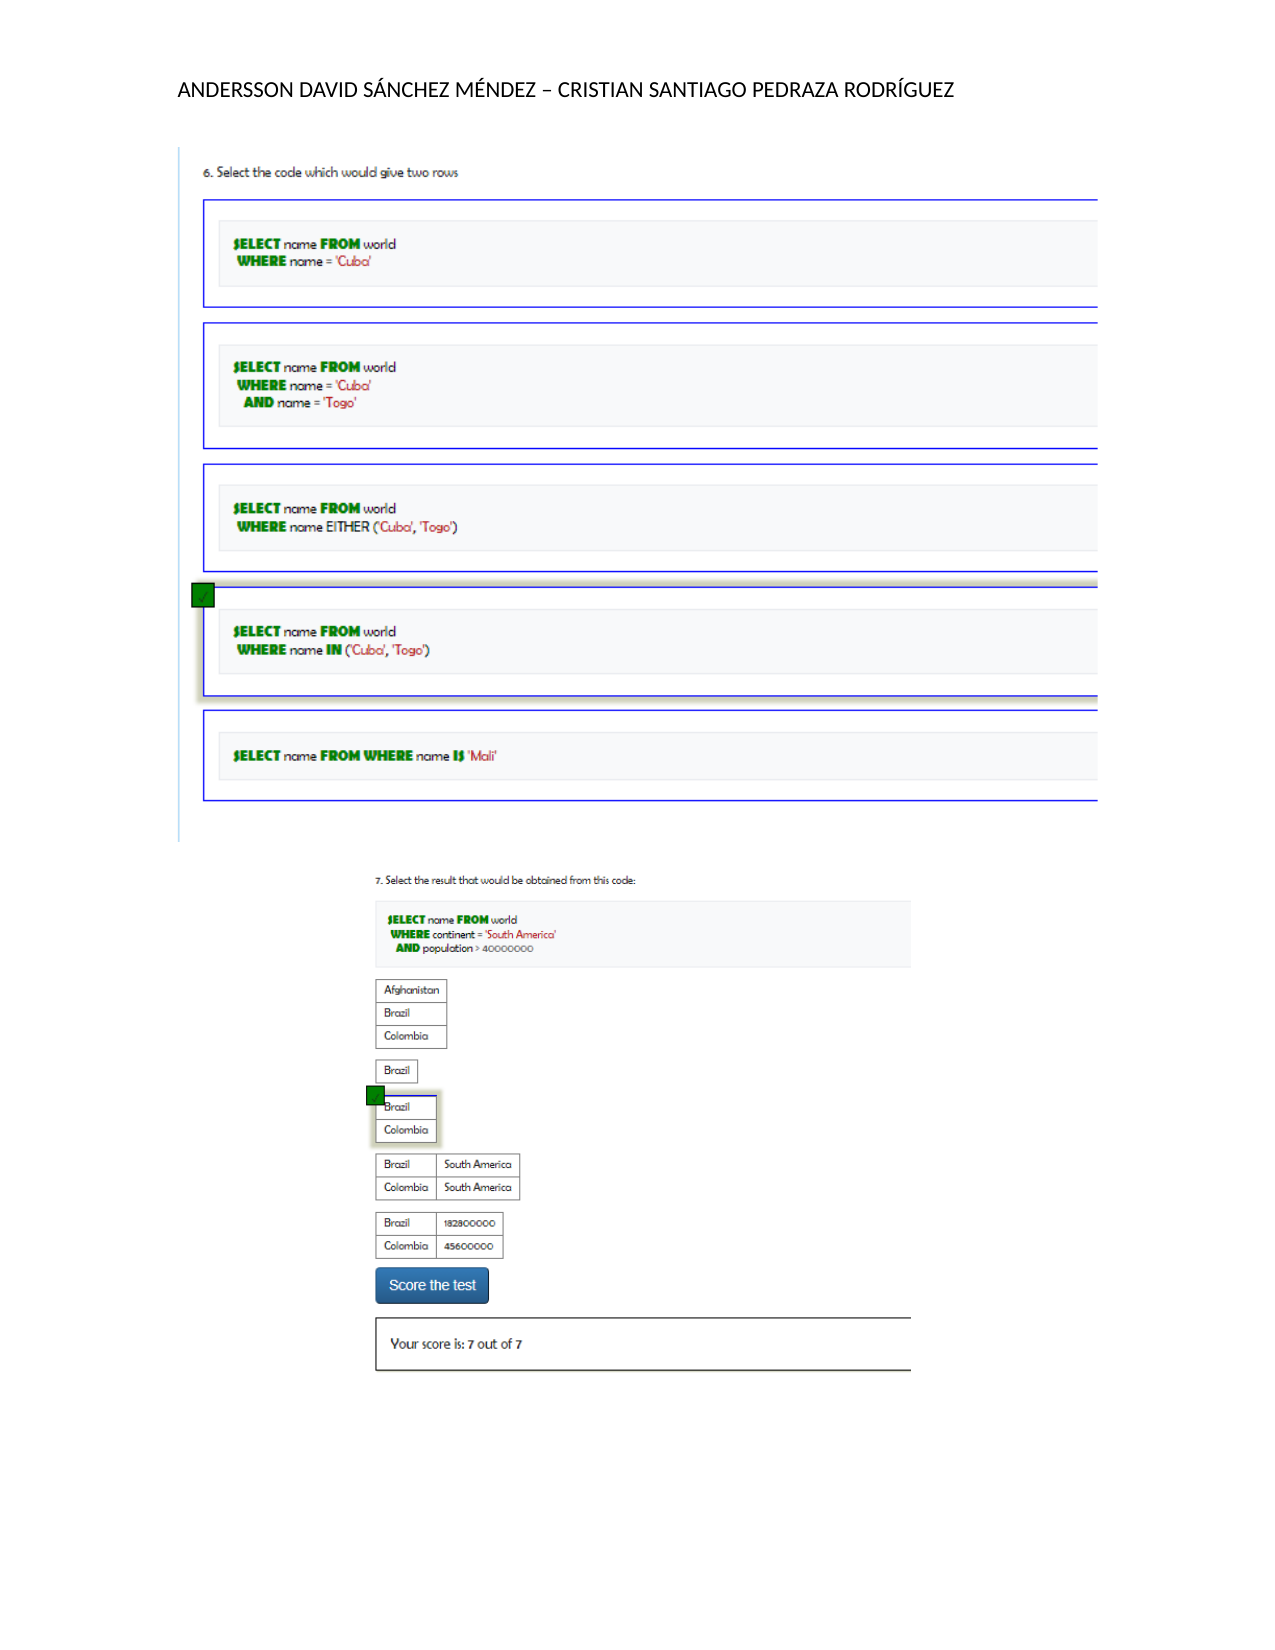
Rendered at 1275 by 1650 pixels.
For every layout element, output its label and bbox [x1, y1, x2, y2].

picture [364, 860, 911, 1378]
picture [177, 147, 1098, 842]
